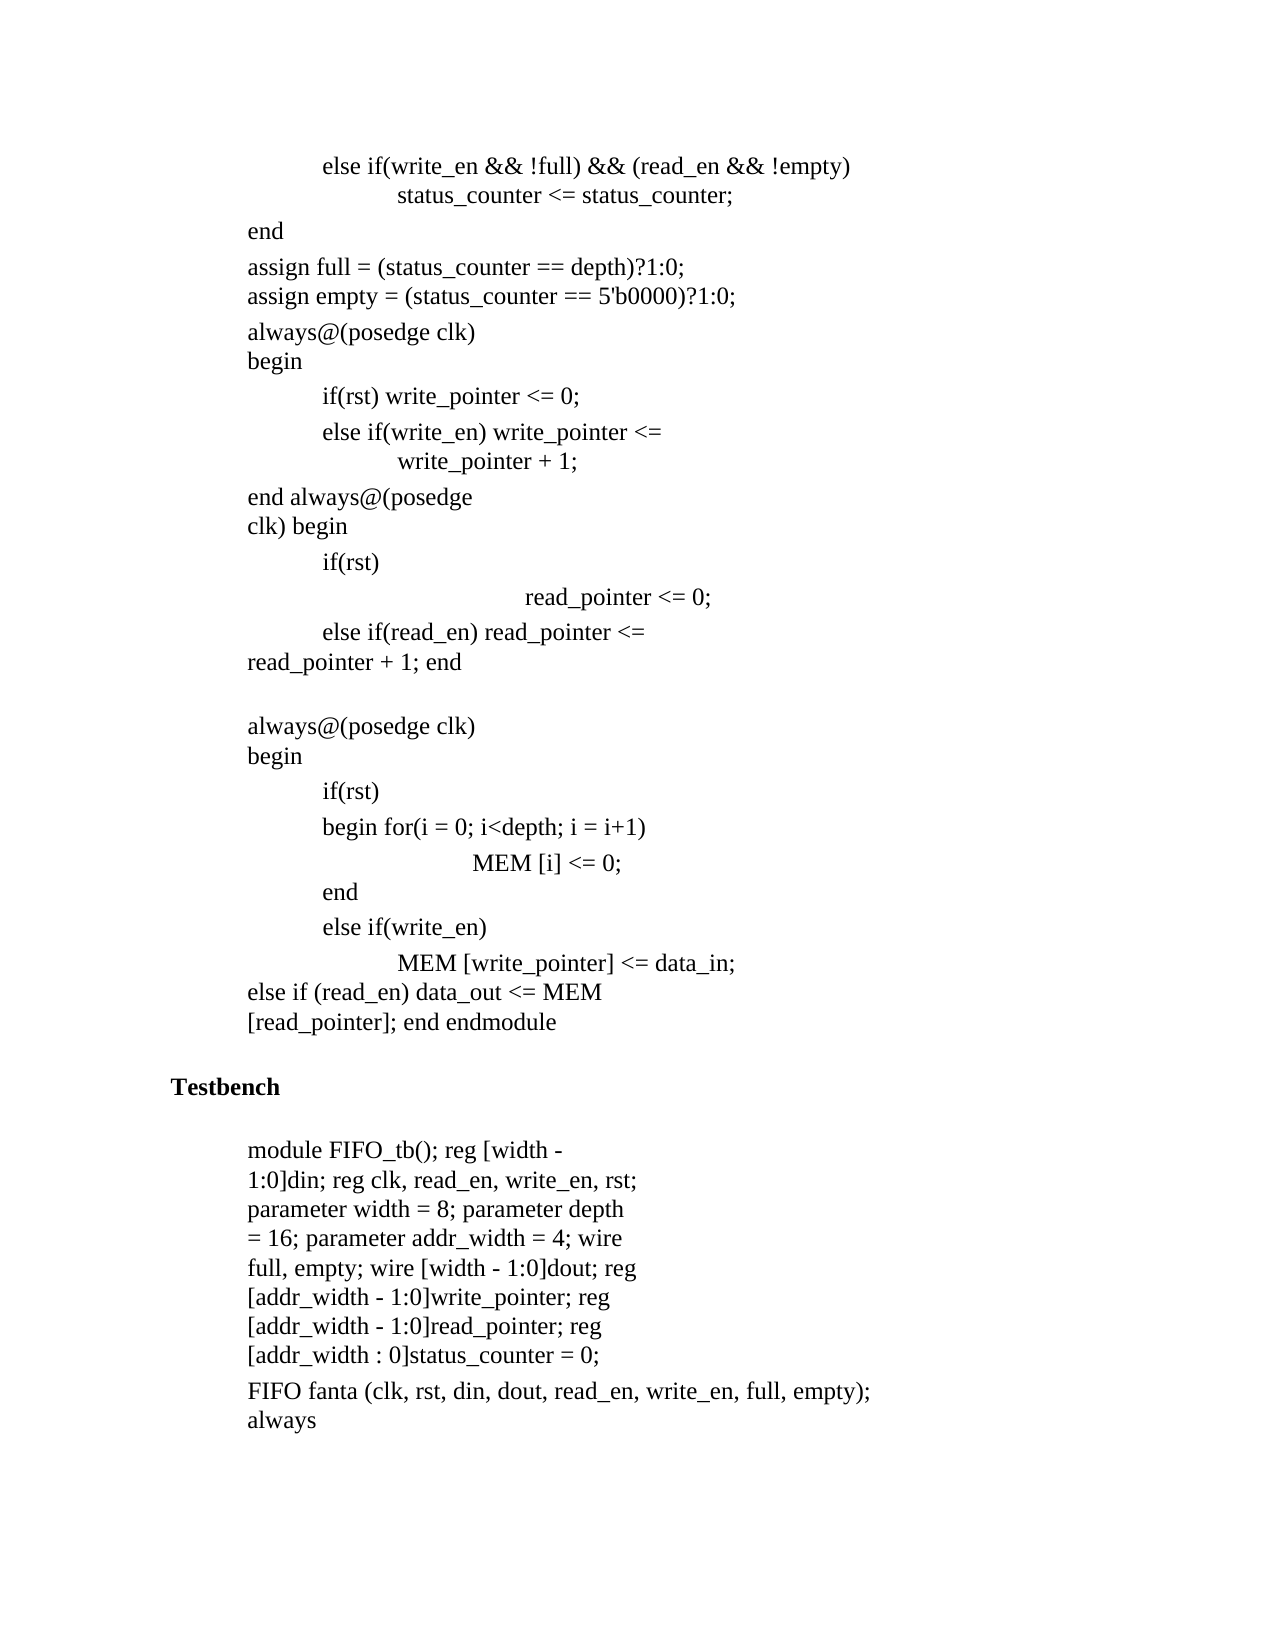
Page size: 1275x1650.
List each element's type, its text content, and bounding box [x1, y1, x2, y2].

text assign full = (status_counter == depth)?1:0; assign empty = (status_counter == 5'b0000)?1:0; [247, 252, 747, 310]
text module FIFO_tb(); reg [width - 1:0]din; reg clk, read_en, write_en, rst; parameter width = 8; parameter depth = 16; parameter addr_width = 4; wire full, empty; wire [width - 1:0]dout; reg [addr_width - 1:0]write_pointer; reg [addr_width - 1:0]read_pointer; reg [addr_width : 0]status_counter = 0; [247, 1136, 638, 1369]
text if(rst) write_pointer <= 0; [322, 381, 592, 410]
text MEM [write_pointer] <= data_in; else if (read_en) data_out <= MEM [read_pointer]; end endmodule [247, 948, 740, 1035]
text always@(posedge clk) begin [247, 711, 530, 769]
text else if(write_en && !full) && (read_en && !empty) status_counter <= status_counter; [322, 151, 995, 209]
text MEM [i] <= 0; end [322, 848, 658, 906]
text else if(write_en) [322, 912, 1137, 941]
text else if(read_en) read_pointer <= read_pointer + 1; end [247, 617, 736, 676]
text end always@(posedge clk) begin [247, 482, 475, 540]
text FIFO fanta (clk, rst, din, dout, read_en, write_en, full, empty); always [247, 1376, 940, 1434]
text end [247, 216, 1137, 245]
subtitle Testbench [170, 1072, 1139, 1100]
text read_pointer <= 0; [97, 582, 1139, 611]
text if(rst) [322, 547, 1137, 576]
text always@(posedge clk) begin [247, 317, 530, 374]
text begin for(i = 0; i<depth; i = i+1) [322, 812, 659, 841]
text else if(write_en) write_pointer <= write_pointer + 1; [322, 417, 753, 475]
text if(rst) [322, 776, 1137, 805]
